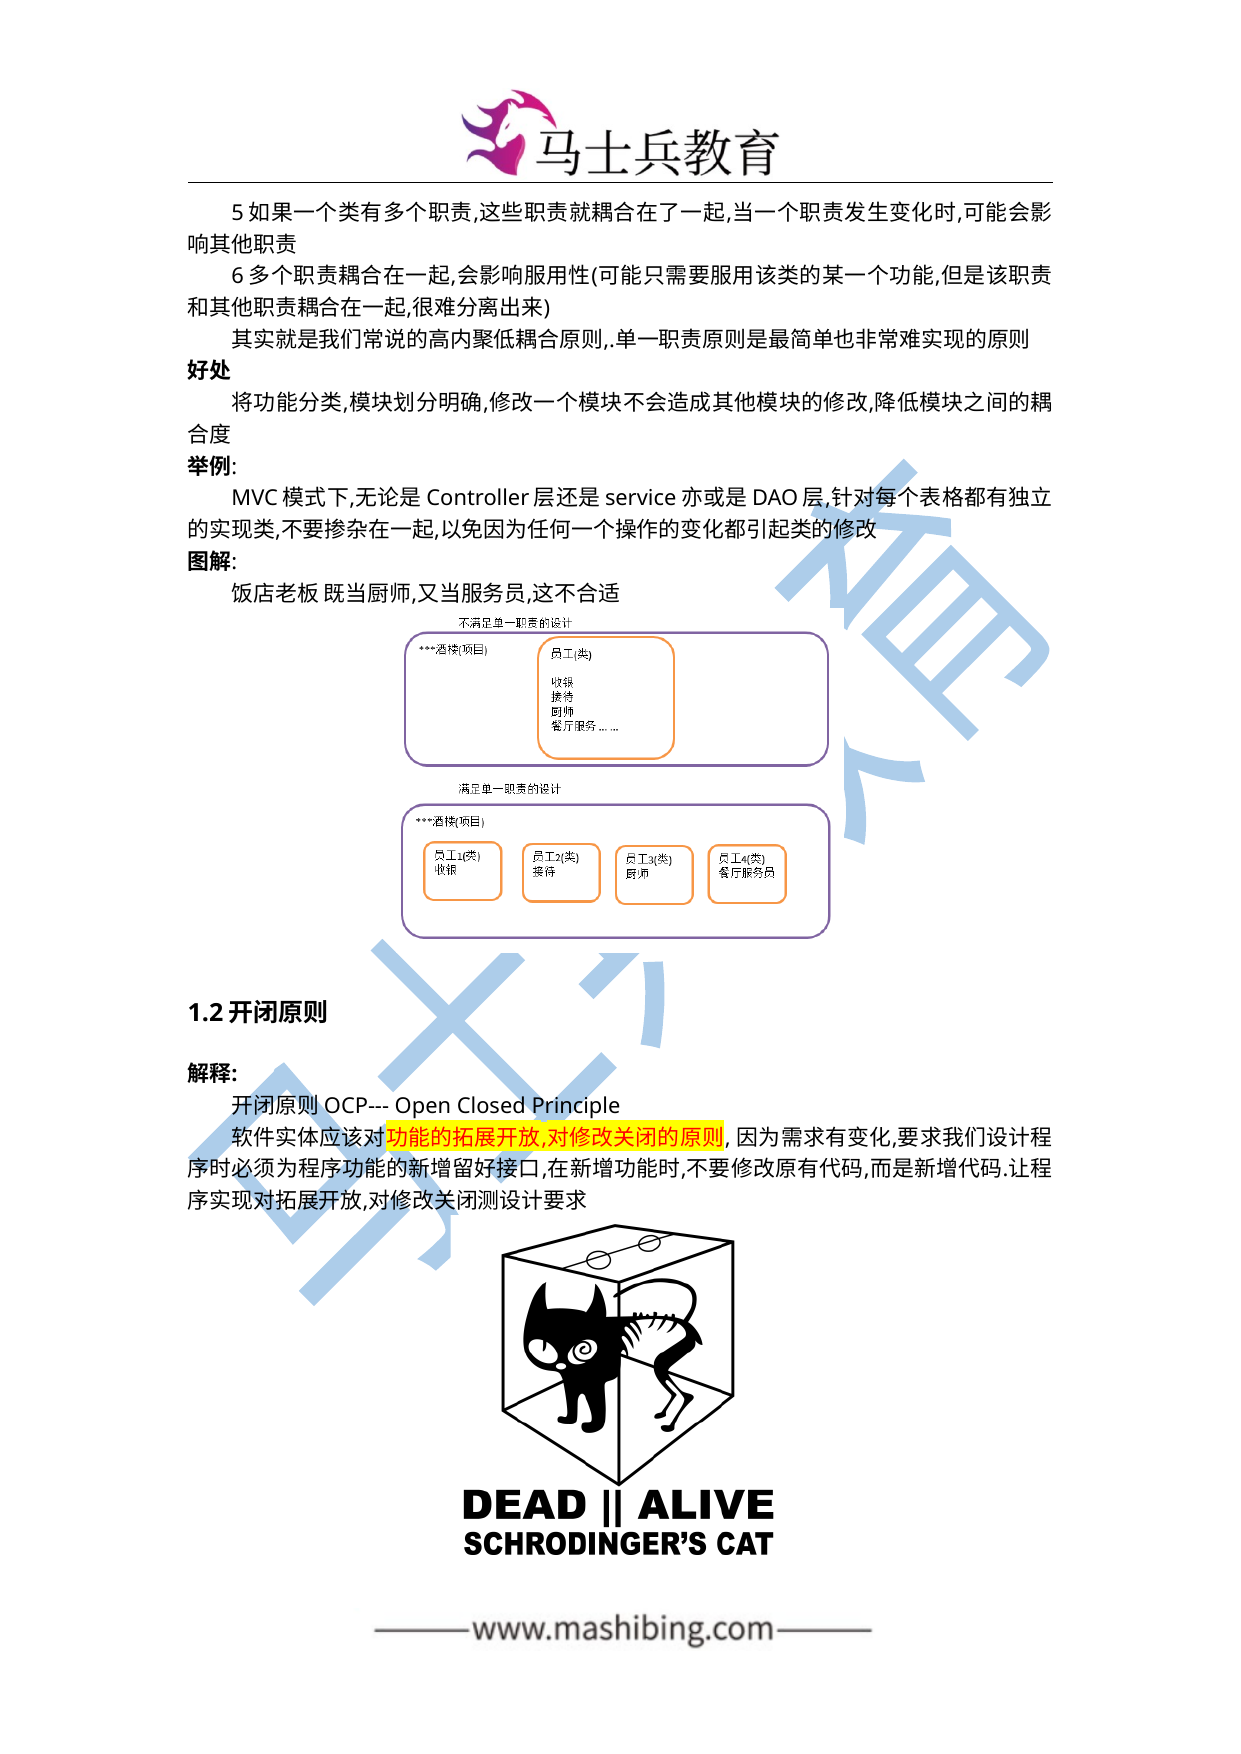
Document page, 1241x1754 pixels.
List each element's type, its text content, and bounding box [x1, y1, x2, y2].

subtitle 1.2开闭原则 [187, 993, 1053, 1029]
text 解释: [187, 1056, 1053, 1088]
text 其实就是我们常说的高内聚低耦合原则,.单一职责原则是最简单也非常难实现的原则 [187, 322, 1053, 353]
text 图解: [187, 544, 1053, 576]
picture [396, 608, 844, 953]
text 软件实体应该对功能的拓展开放,对修改关闭的原则, 因为需求有变化,要求我们设计程序时必须为程序功能的新增留好接口,在新增功能时,不要修改原有代码,而是新增代码.让程序实现对拓展开放,对修改关闭测设计要求 [187, 1120, 1053, 1215]
text 将功能分类,模块划分明确,修改一个模块不会造成其他模块的修改,降低模块之间的耦合度 [187, 385, 1053, 449]
text 5如果一个类有多个职责,这些职责就耦合在了一起,当一个职责发生变化时,可能会影响其他职责 [187, 195, 1053, 258]
text 饭店老板 既当厨师,又当服务员,这不合适 [187, 576, 1053, 608]
text MVC模式下,无论是Controller层还是service亦或是DAO层,针对每个表格都有独立的实现类,不要掺杂在一起,以免因为任何一个操作的变化都引起类的修改 [187, 480, 1053, 544]
text 6多个职责耦合在一起,会影响服用性(可能只需要服用该类的某一个功能,但是该职责和其他职责耦合在一起,很难分离出来) [187, 258, 1053, 322]
picture [353, 1608, 888, 1651]
picture [459, 88, 781, 180]
text 举例: [187, 449, 1053, 480]
text 开闭原则 OCP--- Open Closed Principle [187, 1088, 1053, 1120]
picture [450, 1215, 790, 1561]
text 好处 [187, 353, 1053, 385]
